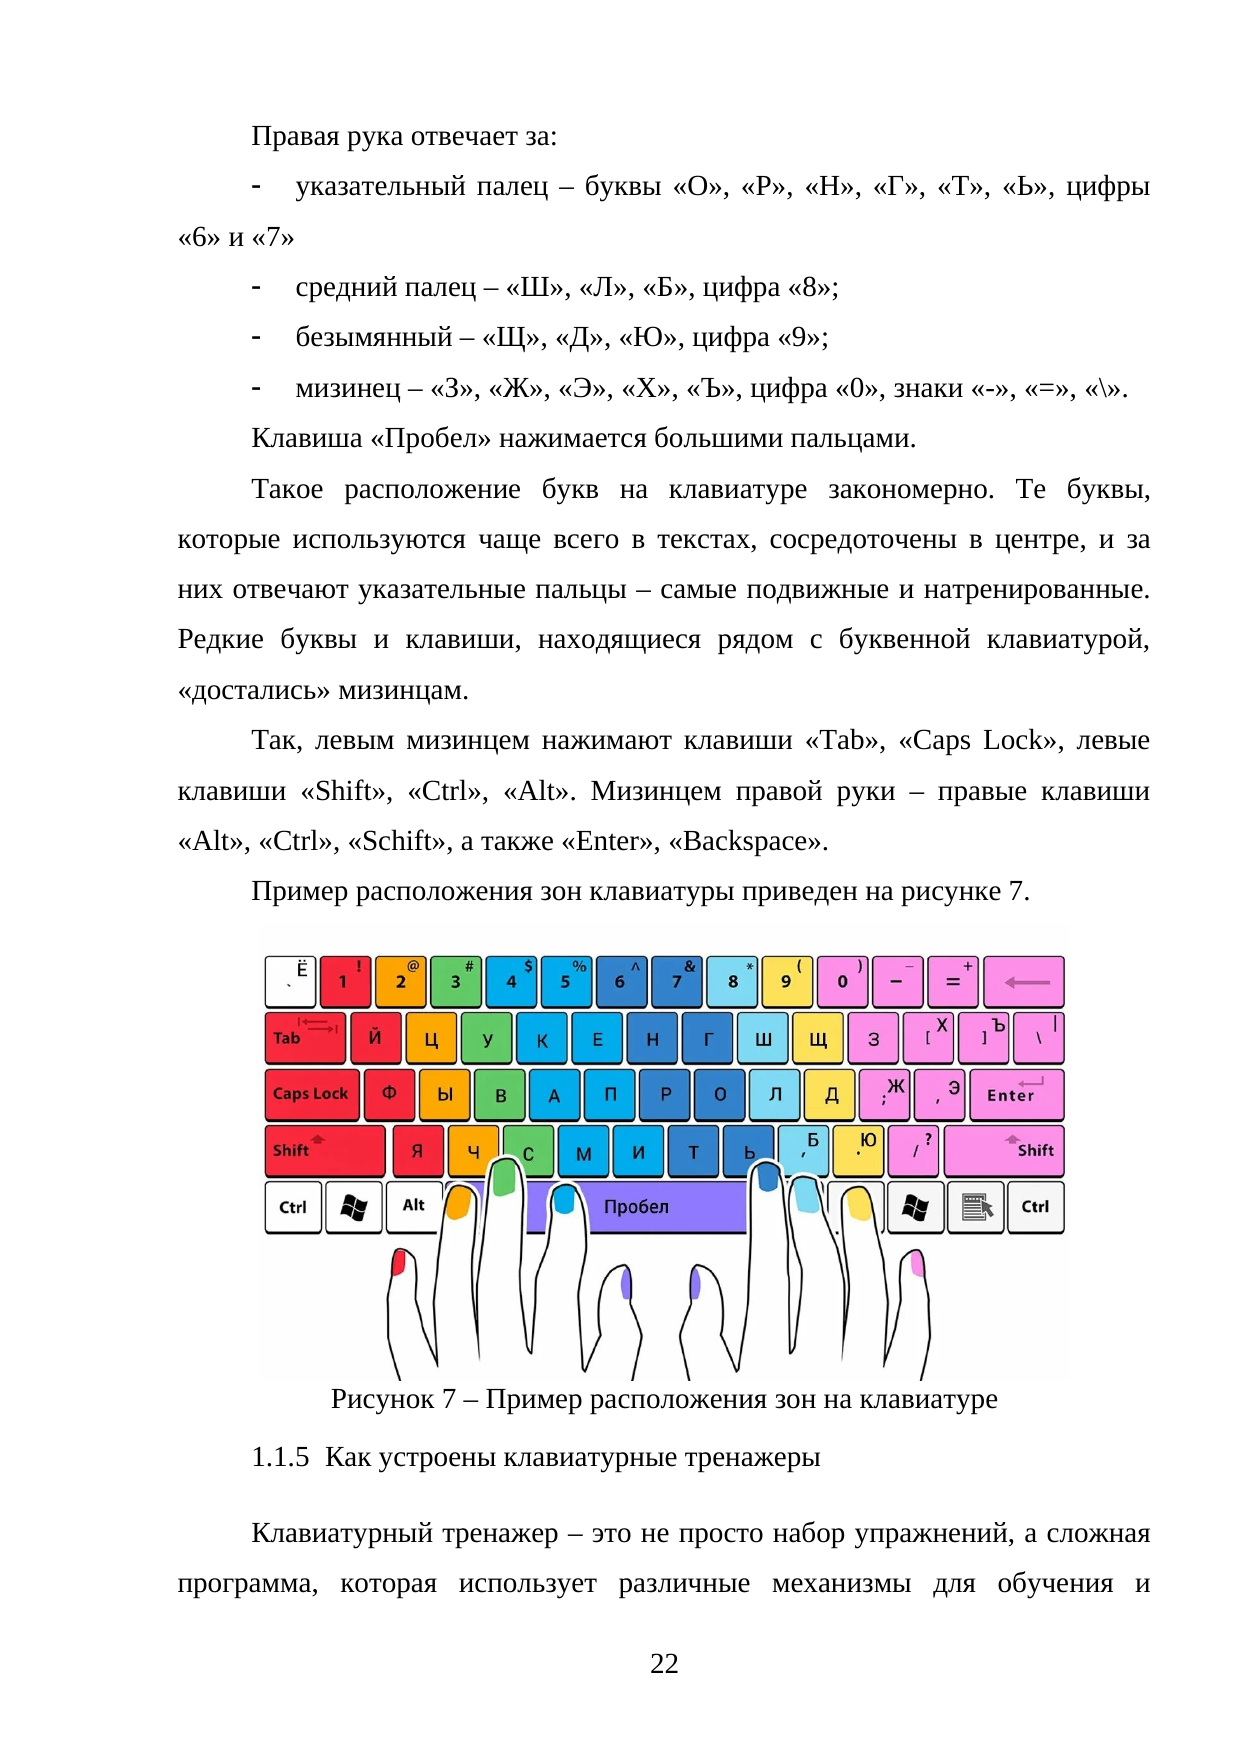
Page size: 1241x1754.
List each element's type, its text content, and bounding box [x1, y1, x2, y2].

text Так, левым мизинцем нажимают клавиши «Tab», «Caps Lock», левые клавиши «Shift», «Ctrl», «Alt». Мизинцем правой руки – правые клавиши «Alt», «Ctrl», «Schift», а также «Enter», «Backspace». [177, 722, 1152, 856]
list мизинец – «З», «Ж», «Э», «Х», «Ъ», цифра «0», знаки «-», «=», «\». [177, 370, 1152, 404]
list указательный палец – буквы «О», «Р», «Н», «Г», «Т», «Ь», цифры «6» и «7» [177, 168, 1152, 252]
list средний палец – «Ш», «Л», «Б», цифра «8»; [177, 269, 1152, 303]
list безымянный – «Щ», «Д», «Ю», цифра «9»; [177, 319, 1152, 353]
text Клавиша «Пробел» нажимается большими пальцами. [177, 420, 1152, 454]
picture [257, 923, 1071, 1381]
text Такое расположение букв на клавиатуре закономерно. Те буквы, которые используются чаще всего в текстах, сосредоточены в центре, и за них отвечают указательные пальцы – самые подвижные и натренированные. Редкие буквы и клавиши, находящиеся рядом с буквенной клавиатурой, «достались» мизинцам. [177, 471, 1152, 706]
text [177, 1515, 1152, 1598]
text Пример расположения зон клавиатуры приведен на рисунке 7. [177, 873, 1152, 907]
text Как устроены клавиатурные тренажеры [251, 1439, 1152, 1473]
text Правая рука отвечает за: [177, 118, 1152, 152]
